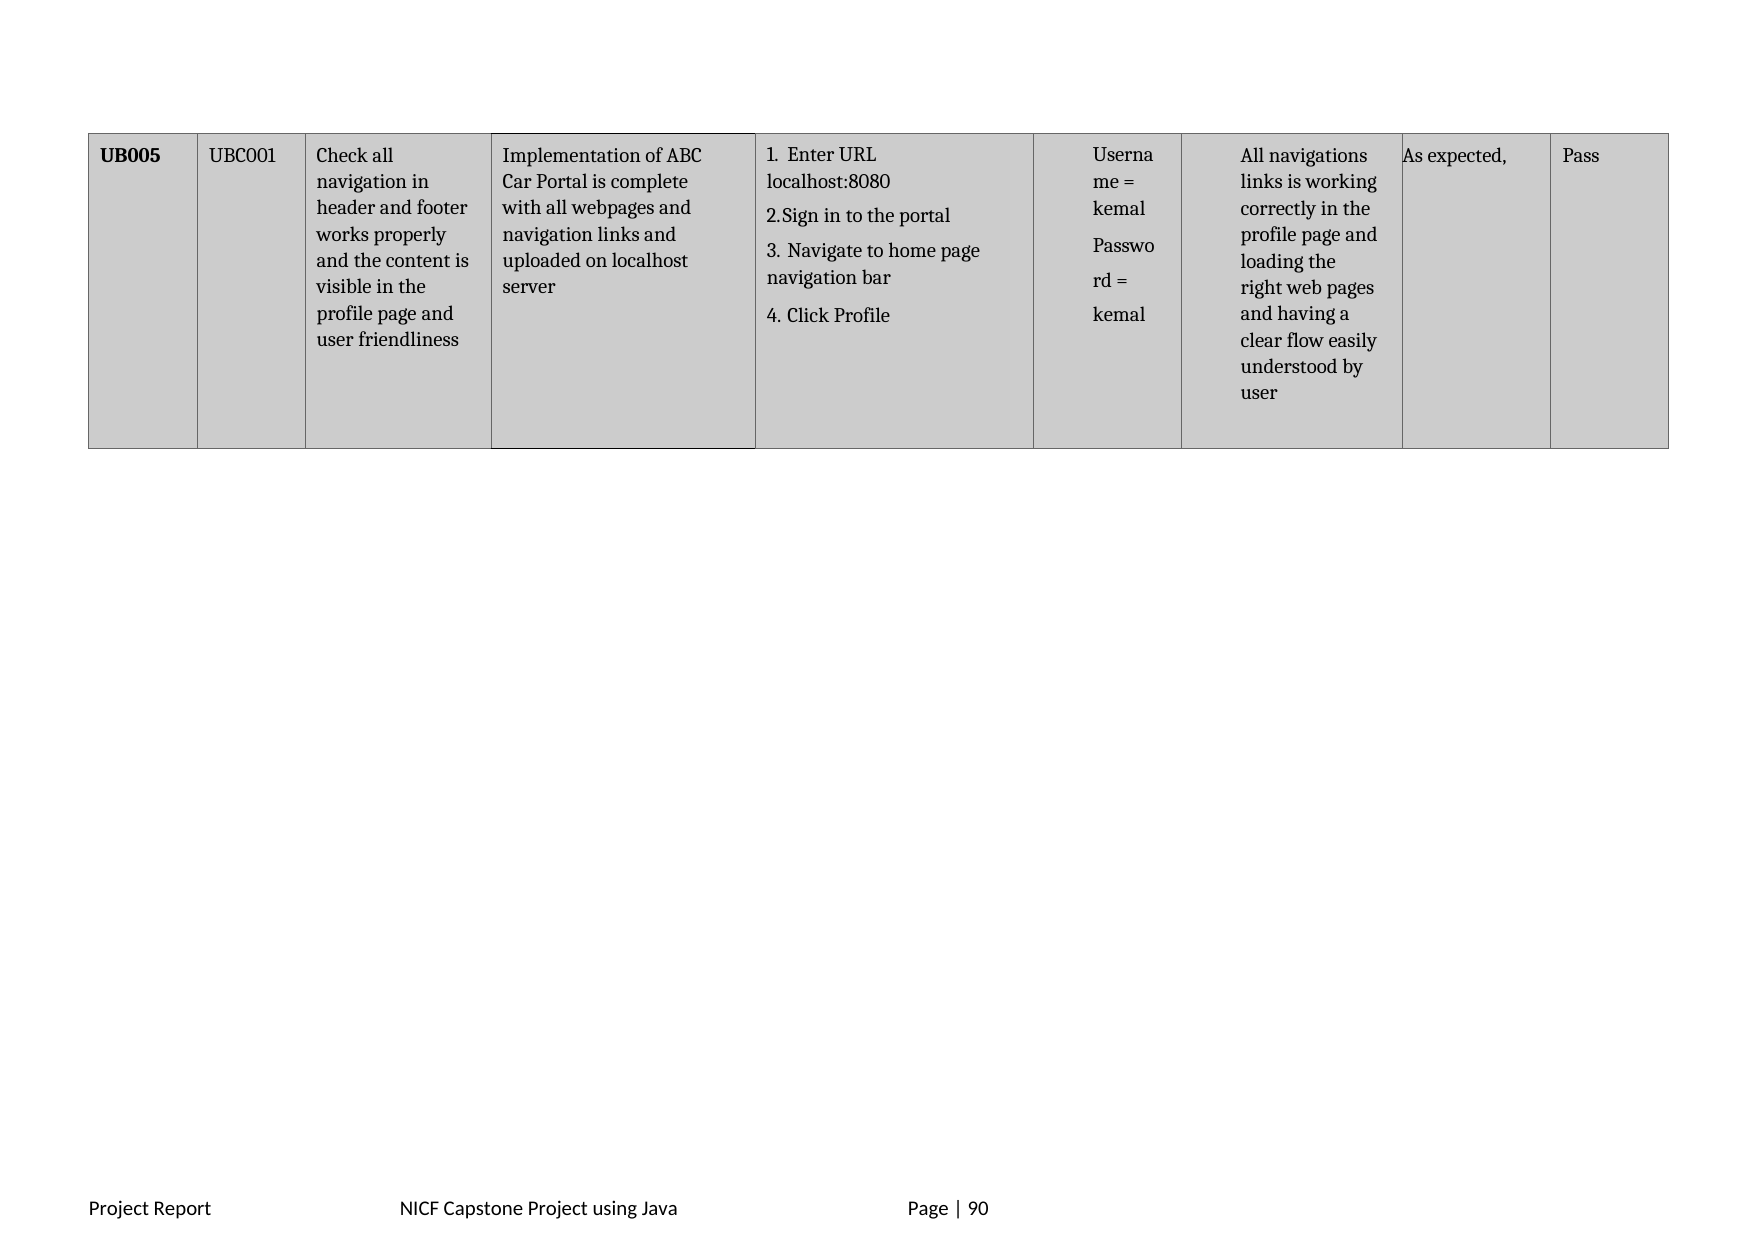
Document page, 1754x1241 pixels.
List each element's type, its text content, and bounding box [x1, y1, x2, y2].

table_cell Implementation of ABC Car Portal is complete with all webpages and navigation links and uploaded on localhost server [492, 134, 755, 448]
table_cell UBC001 [198, 134, 305, 448]
table_cell Pass [1551, 134, 1668, 448]
table_cell All navigations links is working correctly in the profile page and loading the right web pages and having a clear flow easily understood by user [1182, 134, 1402, 448]
table_cell As expected, [1403, 134, 1550, 448]
table_cell Check all navigation in header and footer works properly and the content is visible in the profile page and user friendliness [306, 134, 491, 448]
table_cell UB005 [89, 134, 197, 448]
table_cell Enter URL localhost:8080 Sign in to the portal Navigate to home page navigation bar Click Profile [756, 134, 1033, 448]
table_cell Username = kemal Password = kemal [1034, 134, 1181, 448]
